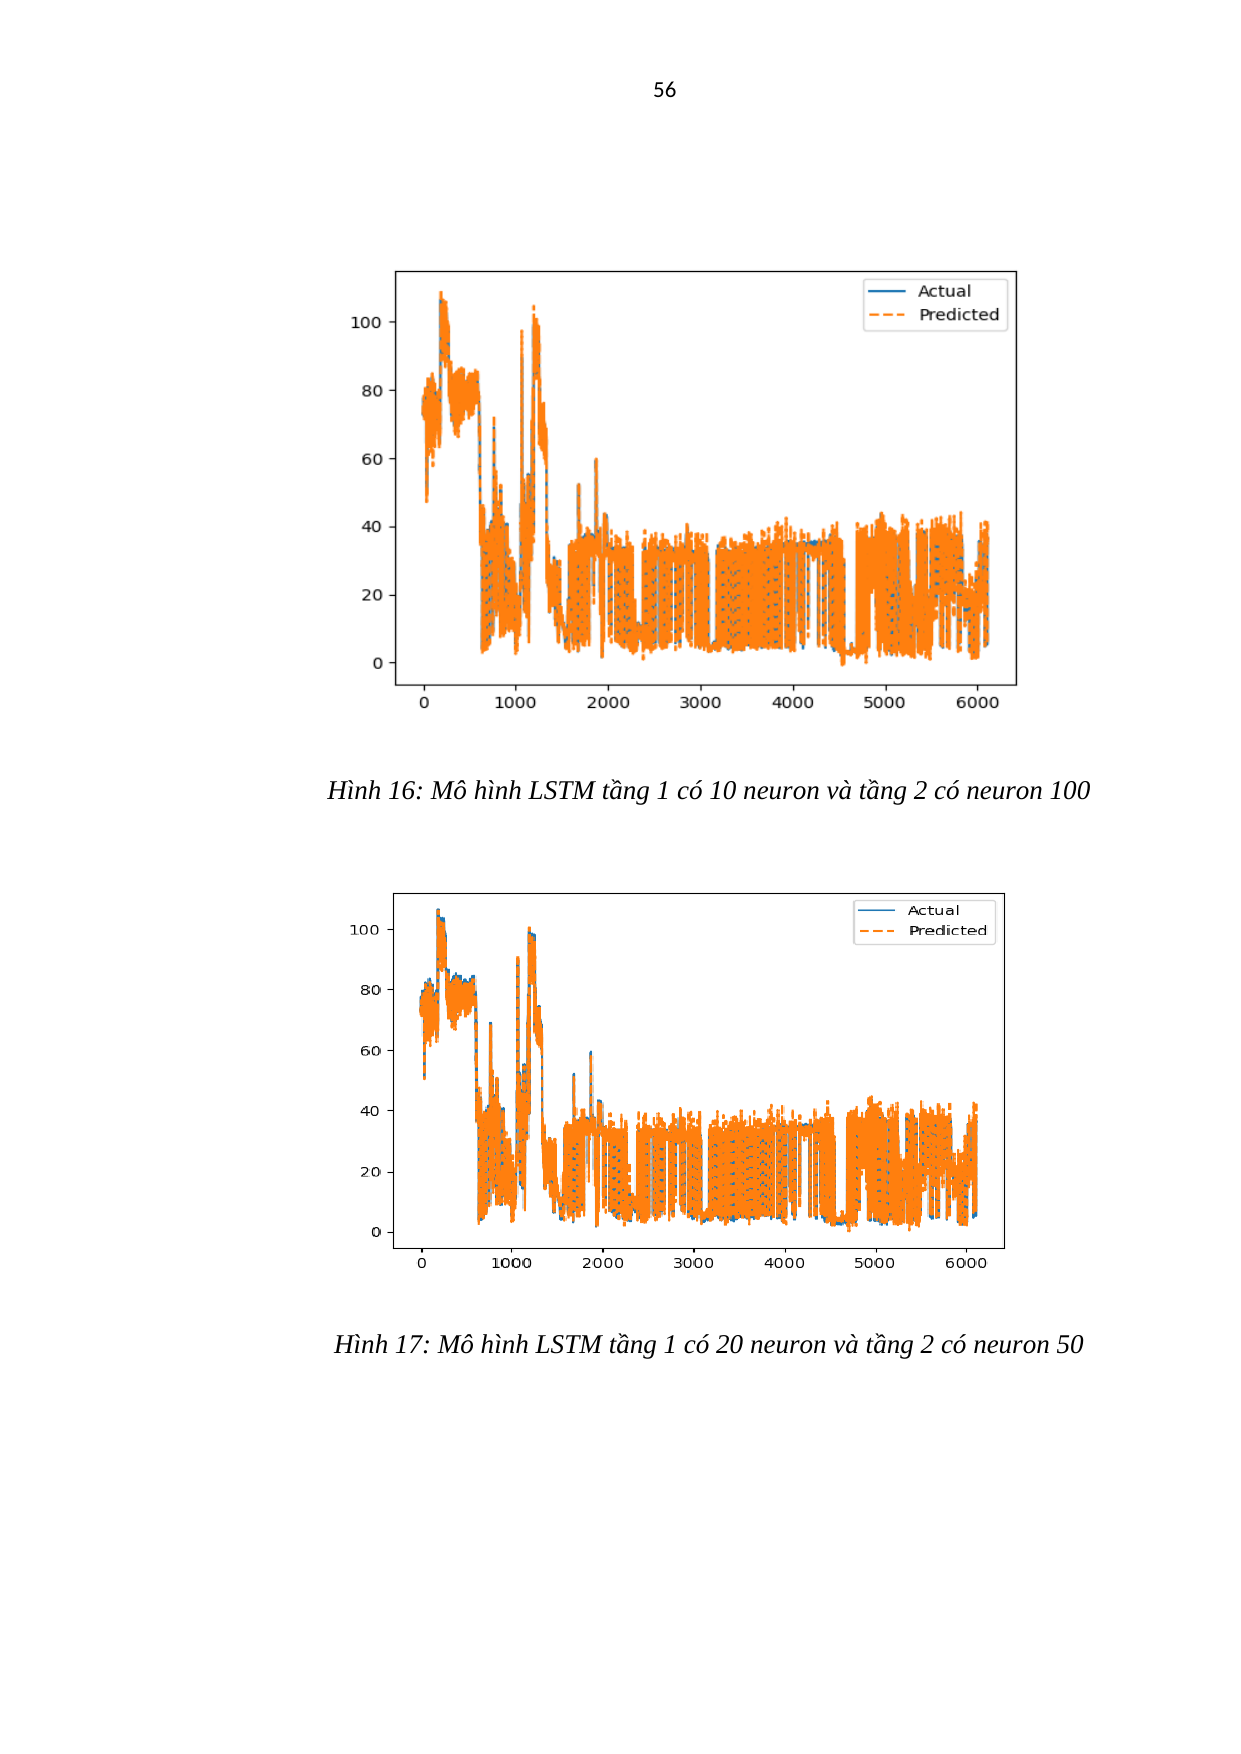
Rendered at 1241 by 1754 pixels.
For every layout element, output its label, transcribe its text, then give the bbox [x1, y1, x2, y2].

text Hình 16: Mô hình LSTM tầng 1 có 10 neuron và tầng 2 có neuron 100 [236, 774, 1122, 805]
picture [295, 837, 1083, 1298]
text Hình 17: Mô hình LSTM tầng 1 có 20 neuron và tầng 2 có neuron 50 [236, 1328, 1122, 1359]
picture [295, 206, 1096, 744]
